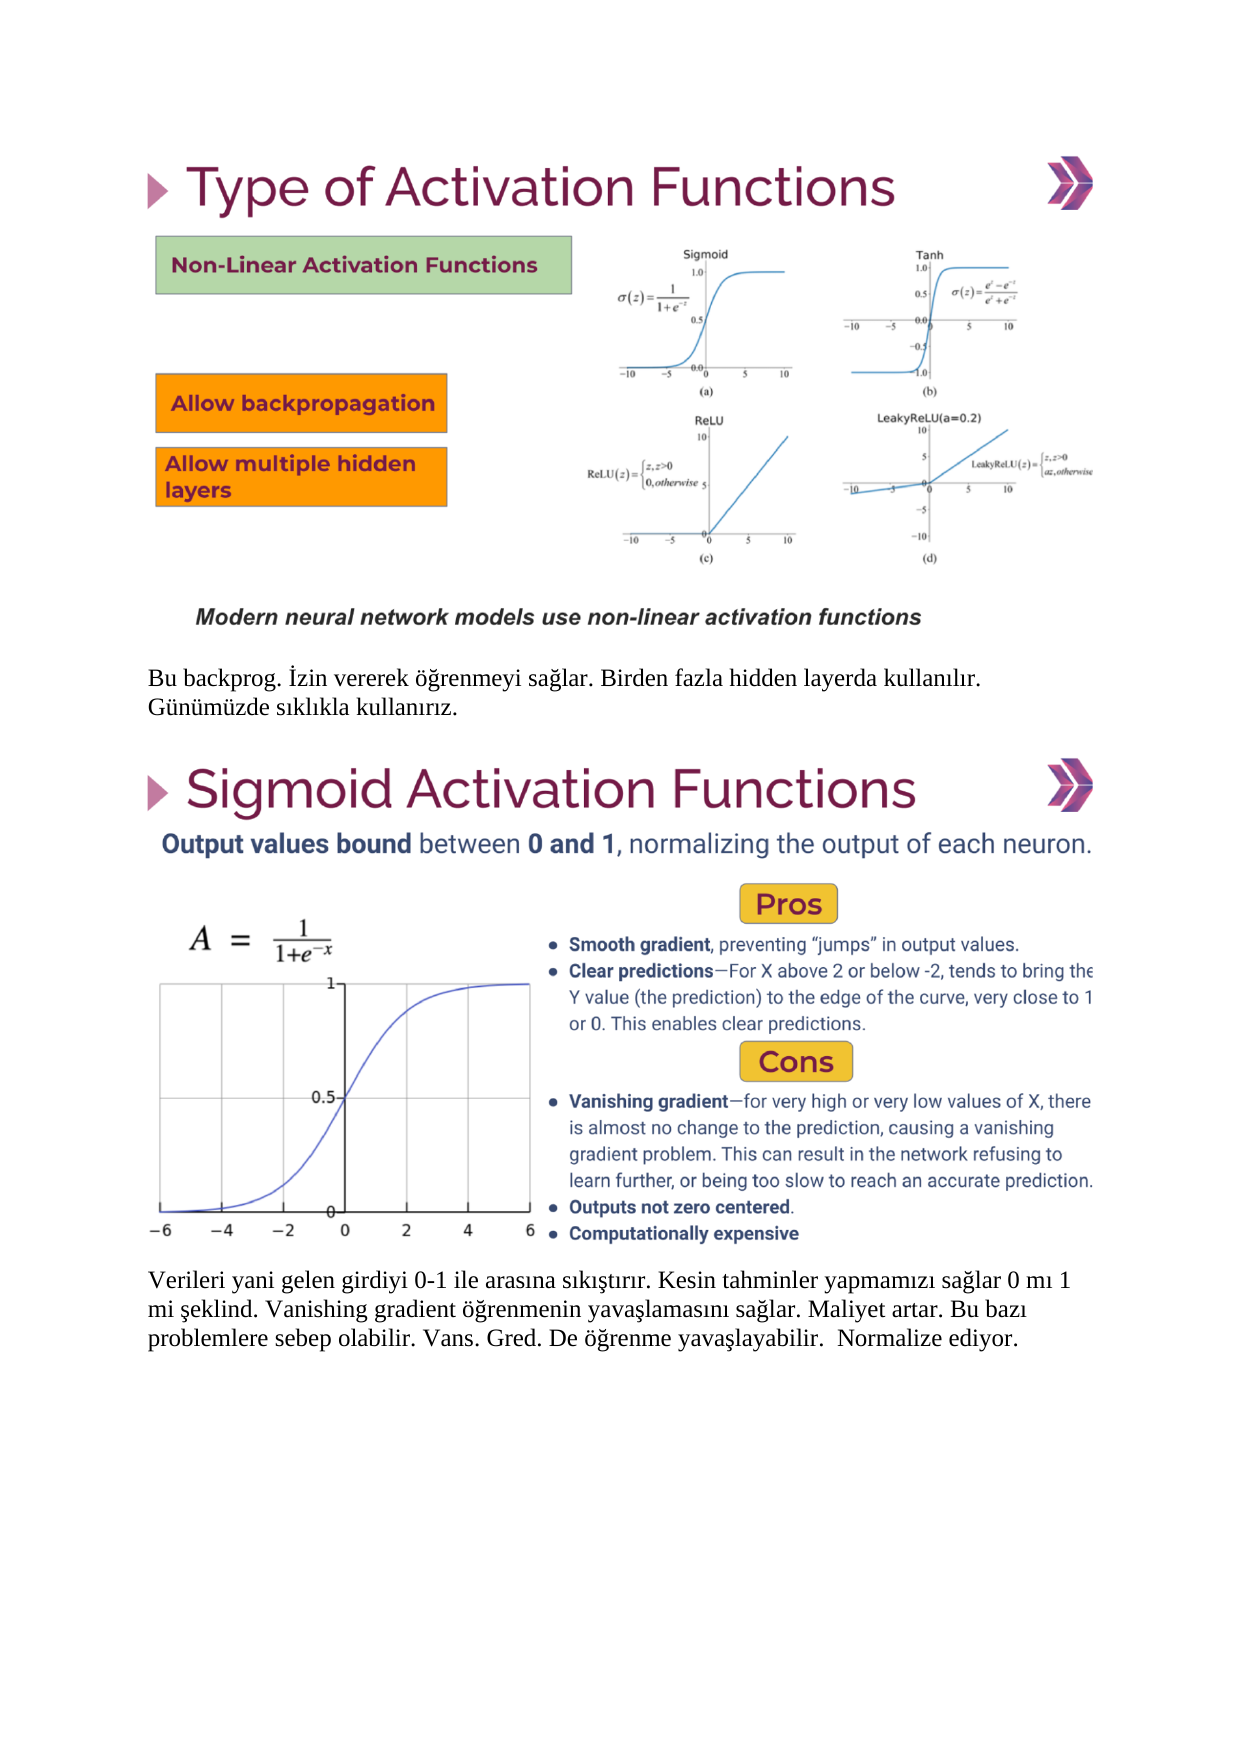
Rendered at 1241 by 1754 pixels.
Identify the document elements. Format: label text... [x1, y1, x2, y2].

picture [147, 749, 1093, 1266]
text Bu backprog. İzin vererek öğrenmeyi sağlar. Birden fazla hidden layerda kullanılır. Günümüzde sıklıkla kullanırız. [148, 664, 1093, 721]
text Verileri yani gelen girdiyi 0-1 ile arasına sıkıştırır. Kesin tahminler yapmamızı sağlar 0 mı 1 mi şeklind. Vanishing gradient öğrenmenin yavaşlamasını sağlar. Maliyet artar. Bu bazı problemlere sebep olabilir. Vans. Gred. De öğrenme yavaşlayabilir. Normalize ediyor. [148, 1266, 1093, 1352]
picture [147, 147, 1093, 664]
